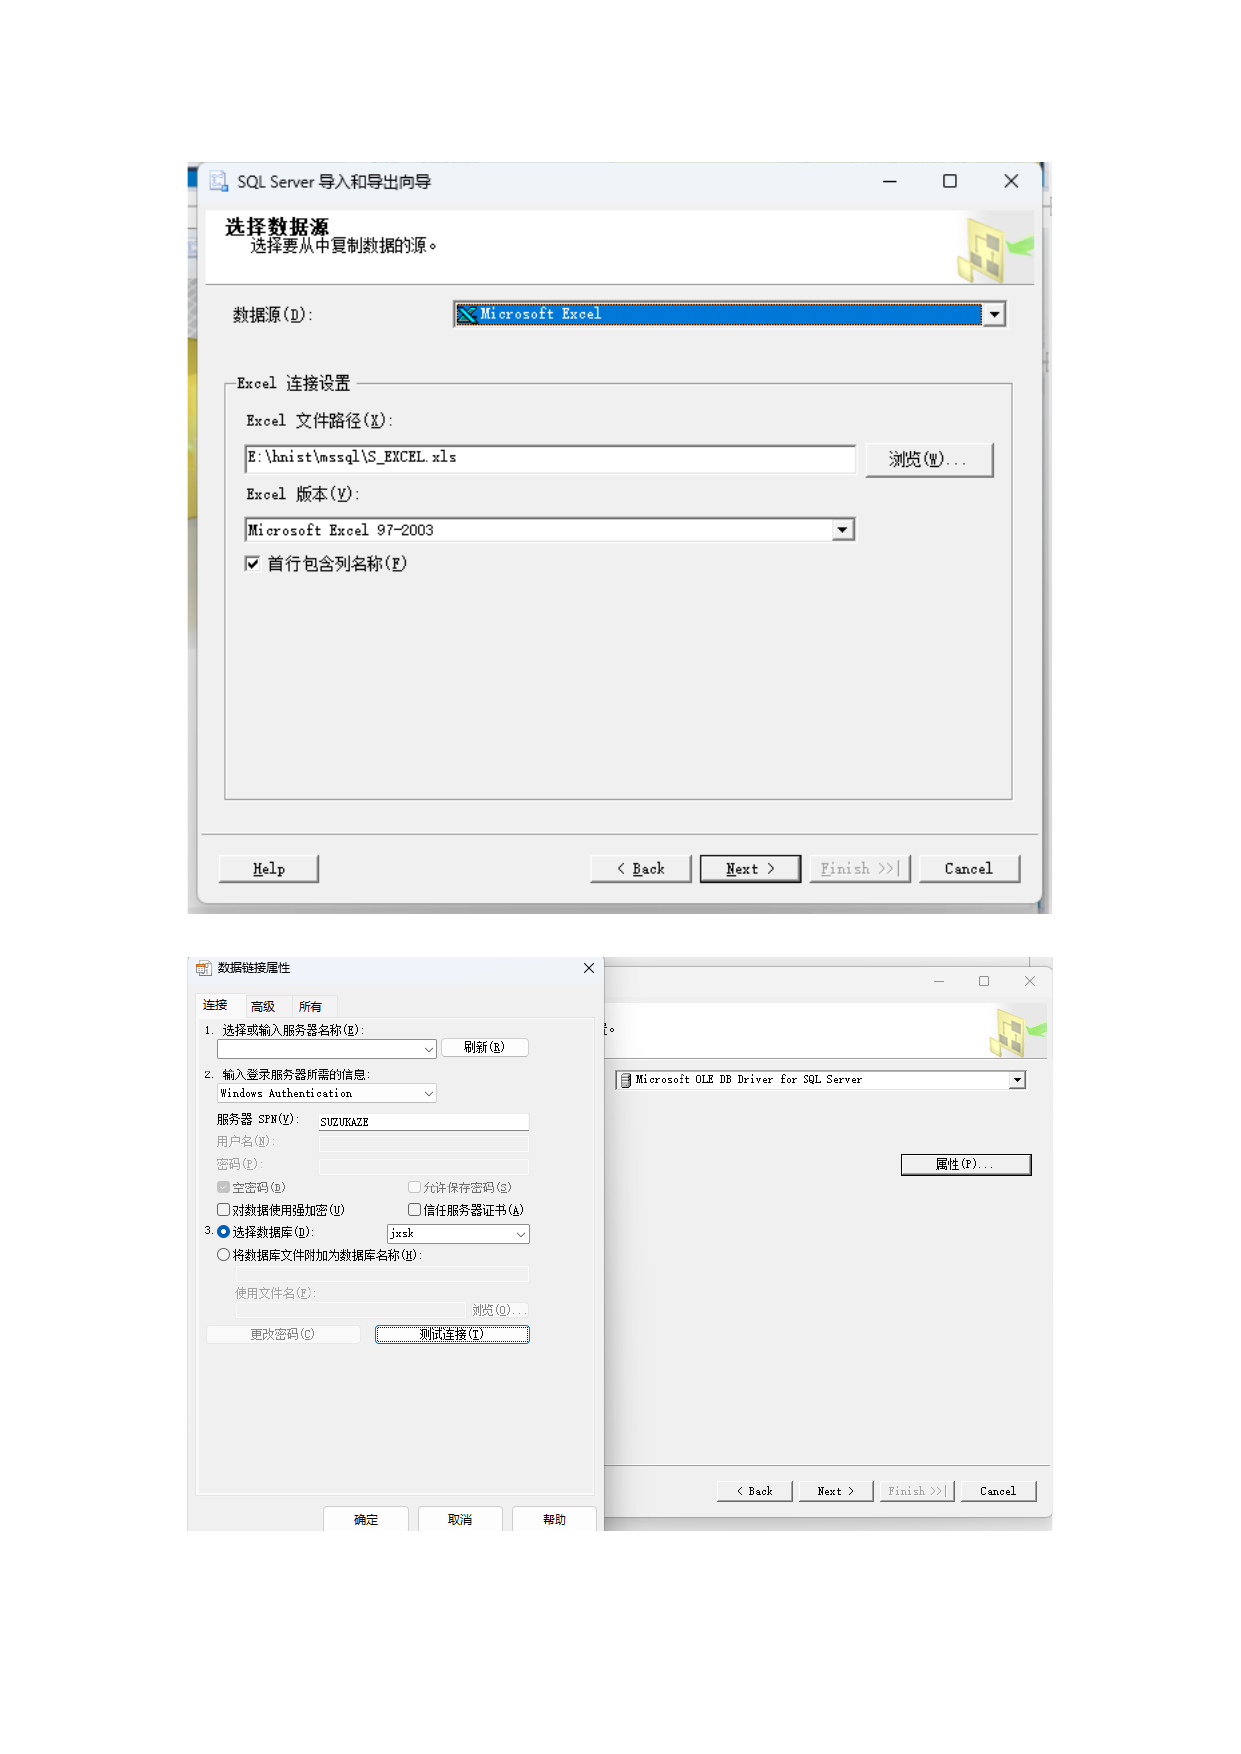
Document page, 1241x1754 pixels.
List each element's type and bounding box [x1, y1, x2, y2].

picture [187, 957, 1053, 1531]
picture [187, 162, 1053, 914]
